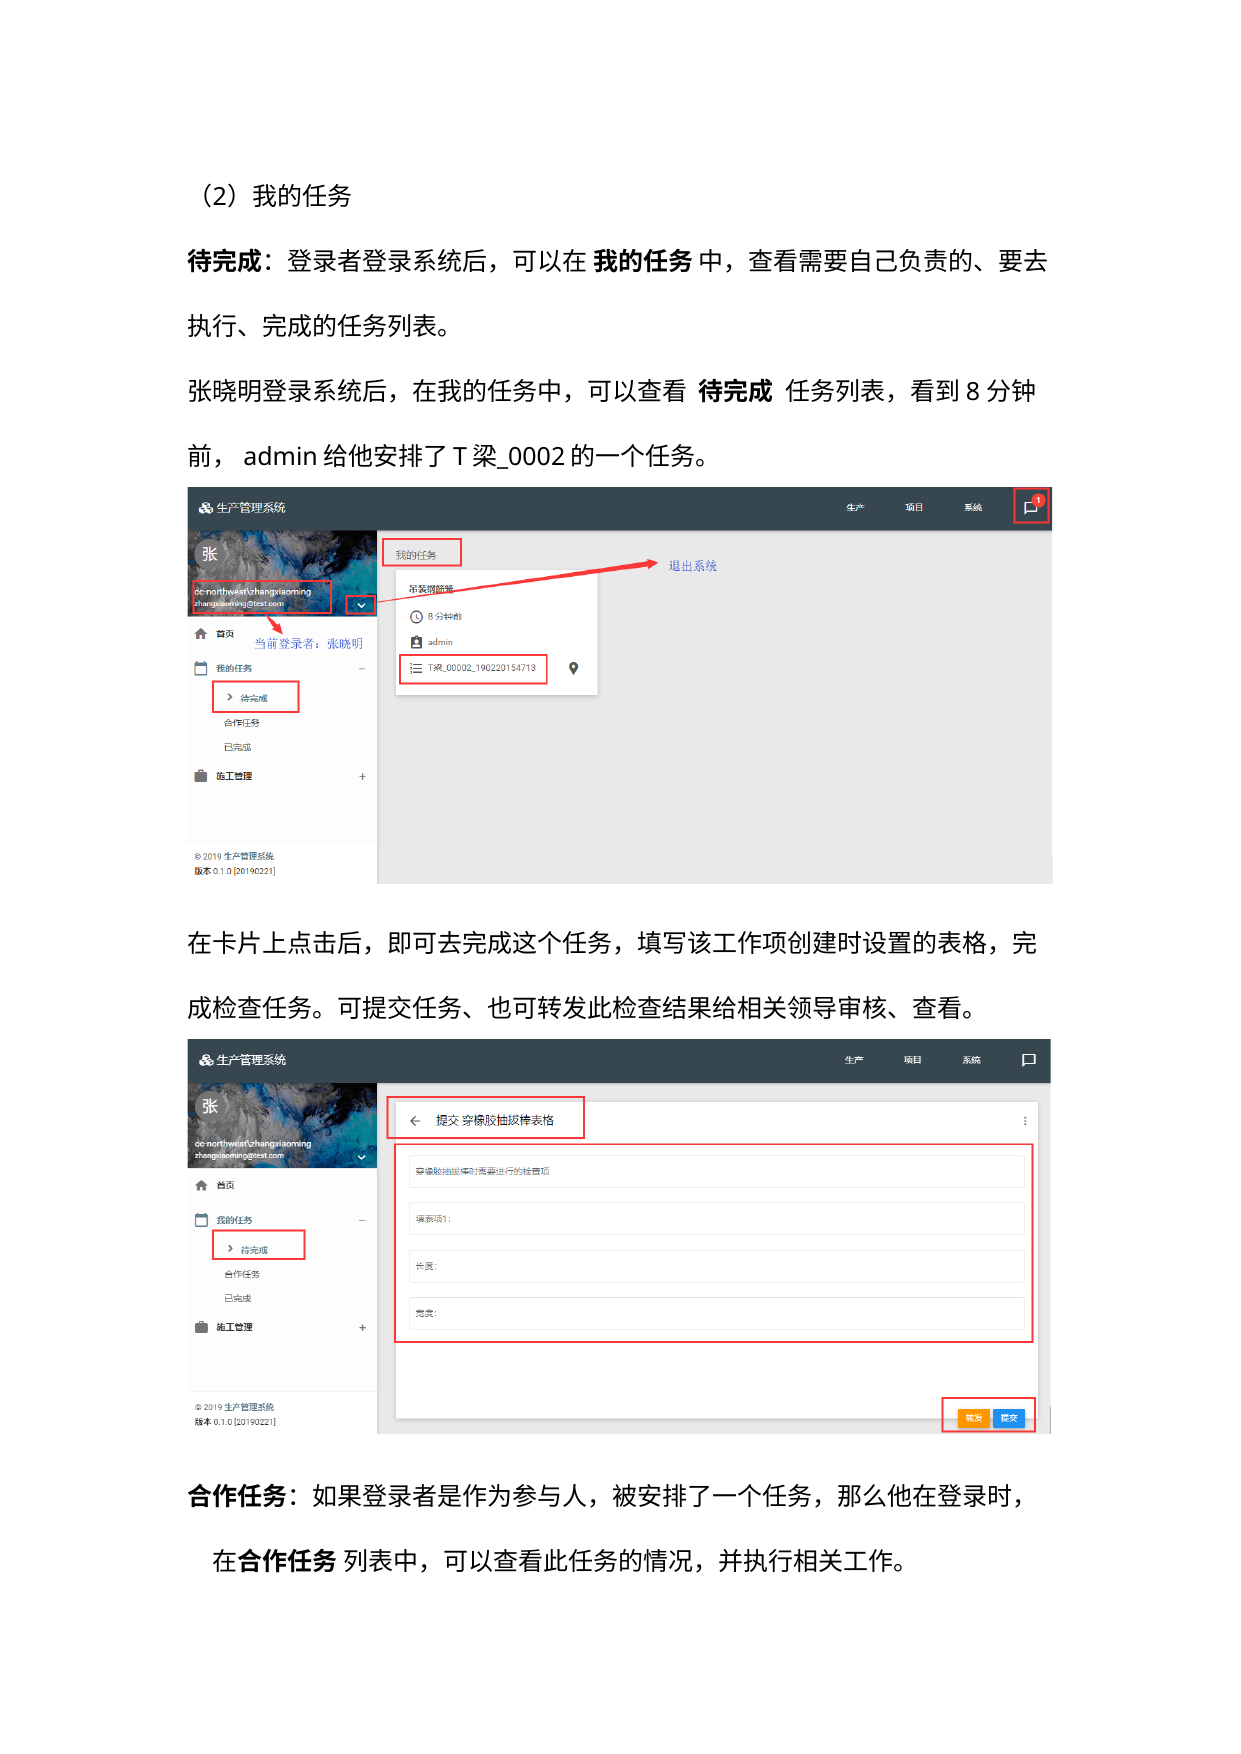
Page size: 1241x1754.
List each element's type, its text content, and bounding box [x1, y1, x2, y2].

list 我的任务 [187, 162, 1053, 227]
picture [187, 1039, 1051, 1434]
picture [187, 487, 1053, 884]
list 合作任务：如果登录者是作为参与人，被安排了一个任务，那么他在登录时，在合作任务 列表中，可以查看此任务的情况，并执行相关工作。 [187, 1462, 1053, 1592]
list 张晓明登录系统后，在我的任务中，可以查看 待完成 任务列表，看到 8 分钟前， admin给他安排了T梁_0002的一个任务。 [187, 357, 1053, 487]
list 待完成：登录者登录系统后，可以在 我的任务 中，查看需要自己负责的、要去执行、完成的任务列表。 [187, 227, 1053, 357]
